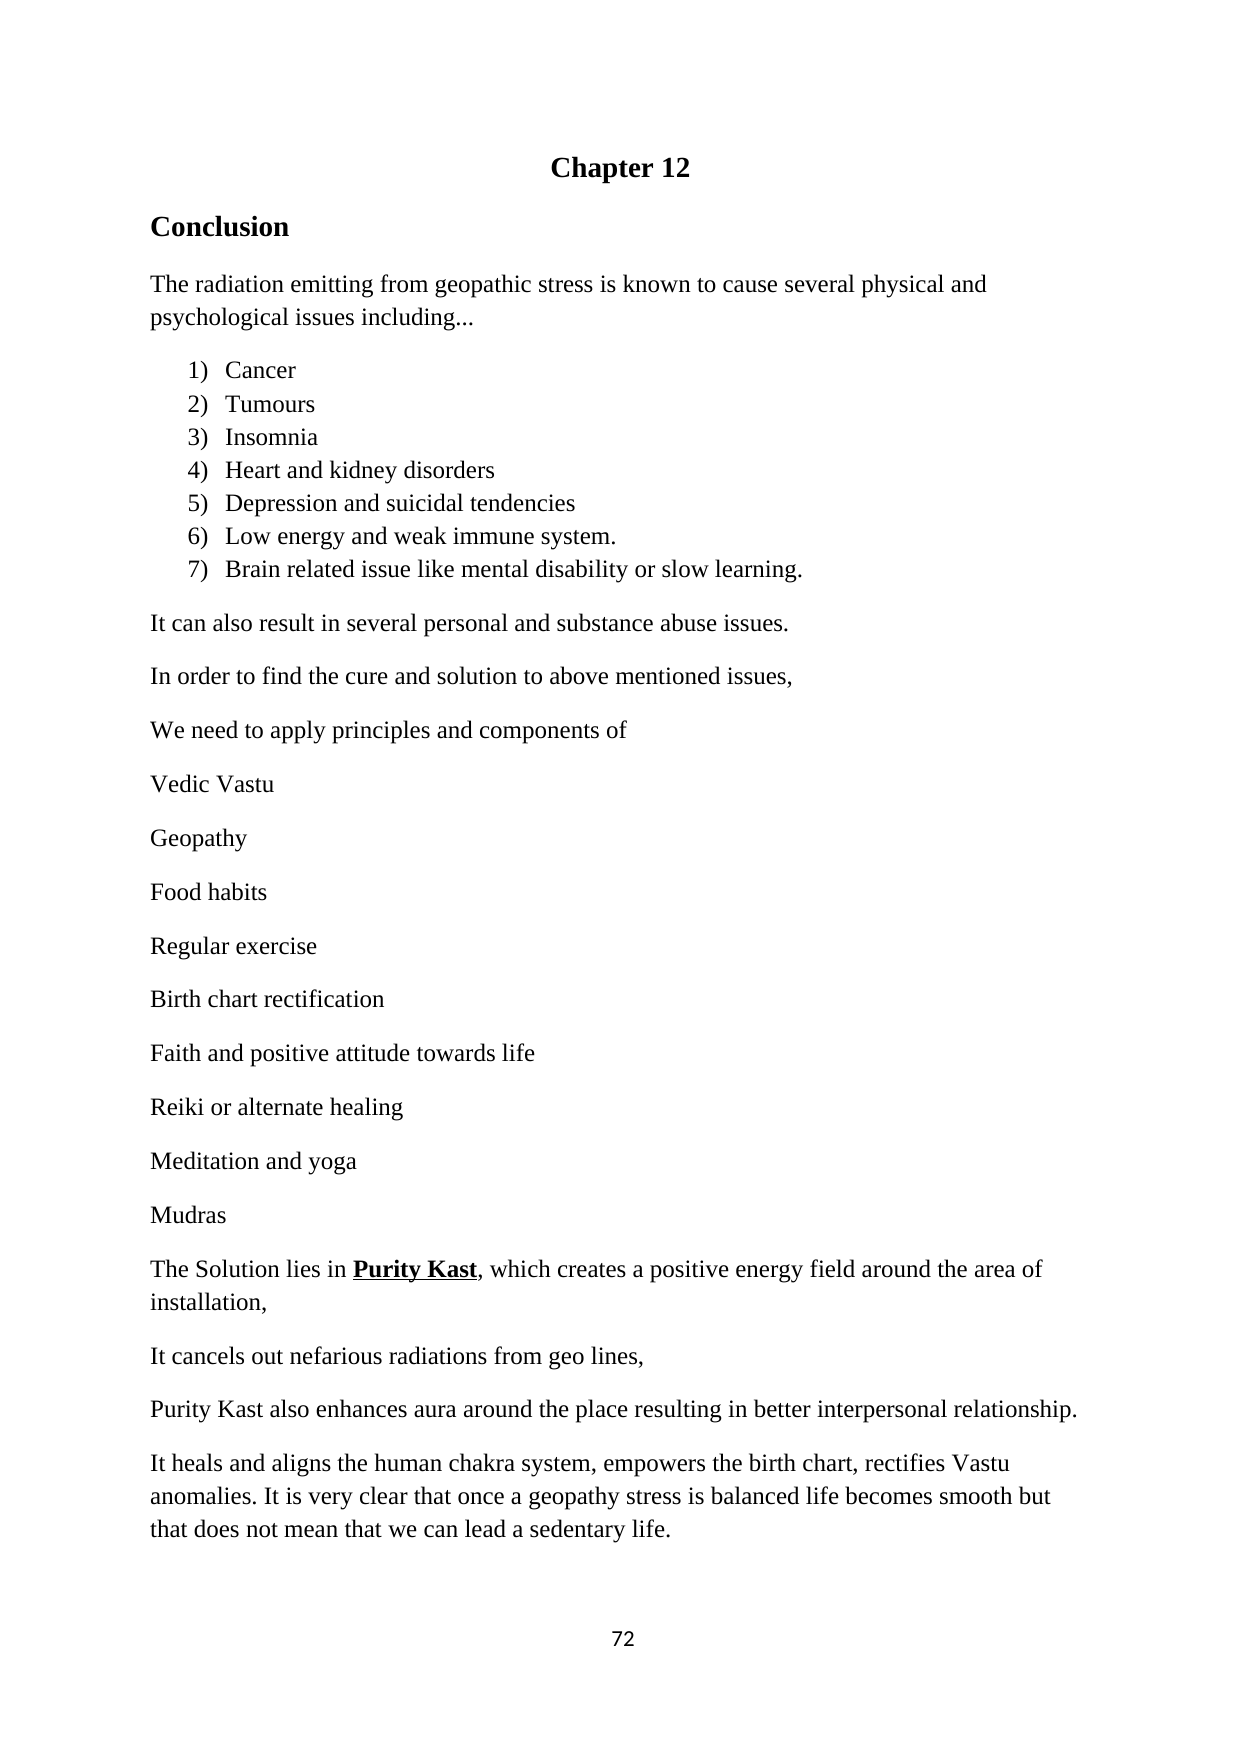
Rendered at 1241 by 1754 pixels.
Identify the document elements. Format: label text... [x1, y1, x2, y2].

text Geopathy [150, 823, 1090, 852]
list Brain related issue like mental disability or slow learning. [187, 554, 1090, 582]
text Conclusion [150, 209, 1090, 243]
text Reiki or alternate healing [150, 1092, 1090, 1121]
text It cancels out nefarious radiations from geo lines, [150, 1341, 1090, 1369]
list Tumours [187, 389, 1090, 417]
list Insomnia [187, 422, 1090, 450]
text In order to find the cure and solution to above mentioned issues, [150, 661, 1090, 690]
text Faith and positive attitude towards life [150, 1038, 1090, 1067]
text It can also result in several personal and substance abuse issues. [150, 608, 1090, 636]
text We need to apply principles and components of [150, 715, 1090, 744]
list Cancer [187, 356, 1090, 384]
list Depression and suicidal tendencies [187, 488, 1090, 516]
text Purity Kast also enhances aura around the place resulting in better interpersonal relationship. [150, 1394, 1090, 1423]
text Regular exercise [150, 931, 1090, 959]
list Heart and kidney disorders [187, 455, 1090, 483]
list Low energy and weak immune system. [187, 521, 1090, 549]
text Chapter 12 [150, 150, 1090, 183]
text The Solution lies in Purity Kast, which creates a positive energy field around the area of installation, [150, 1254, 1090, 1316]
text Mudras [150, 1200, 1090, 1229]
text Birth chart rectification [150, 984, 1090, 1013]
text It heals and aligns the human chakra system, empowers the birth chart, rectifies Vastu anomalies. It is very clear that once a geopathy stress is balanced life becomes smooth but that does not mean that we can lead a sedentary life. [150, 1448, 1090, 1543]
text Vedic Vastu [150, 769, 1090, 798]
text Meditation and yoga [150, 1146, 1090, 1175]
text Food habits [150, 877, 1090, 906]
text The radiation emitting from geopathic stress is known to cause several physical and psychological issues including... [150, 269, 1090, 331]
